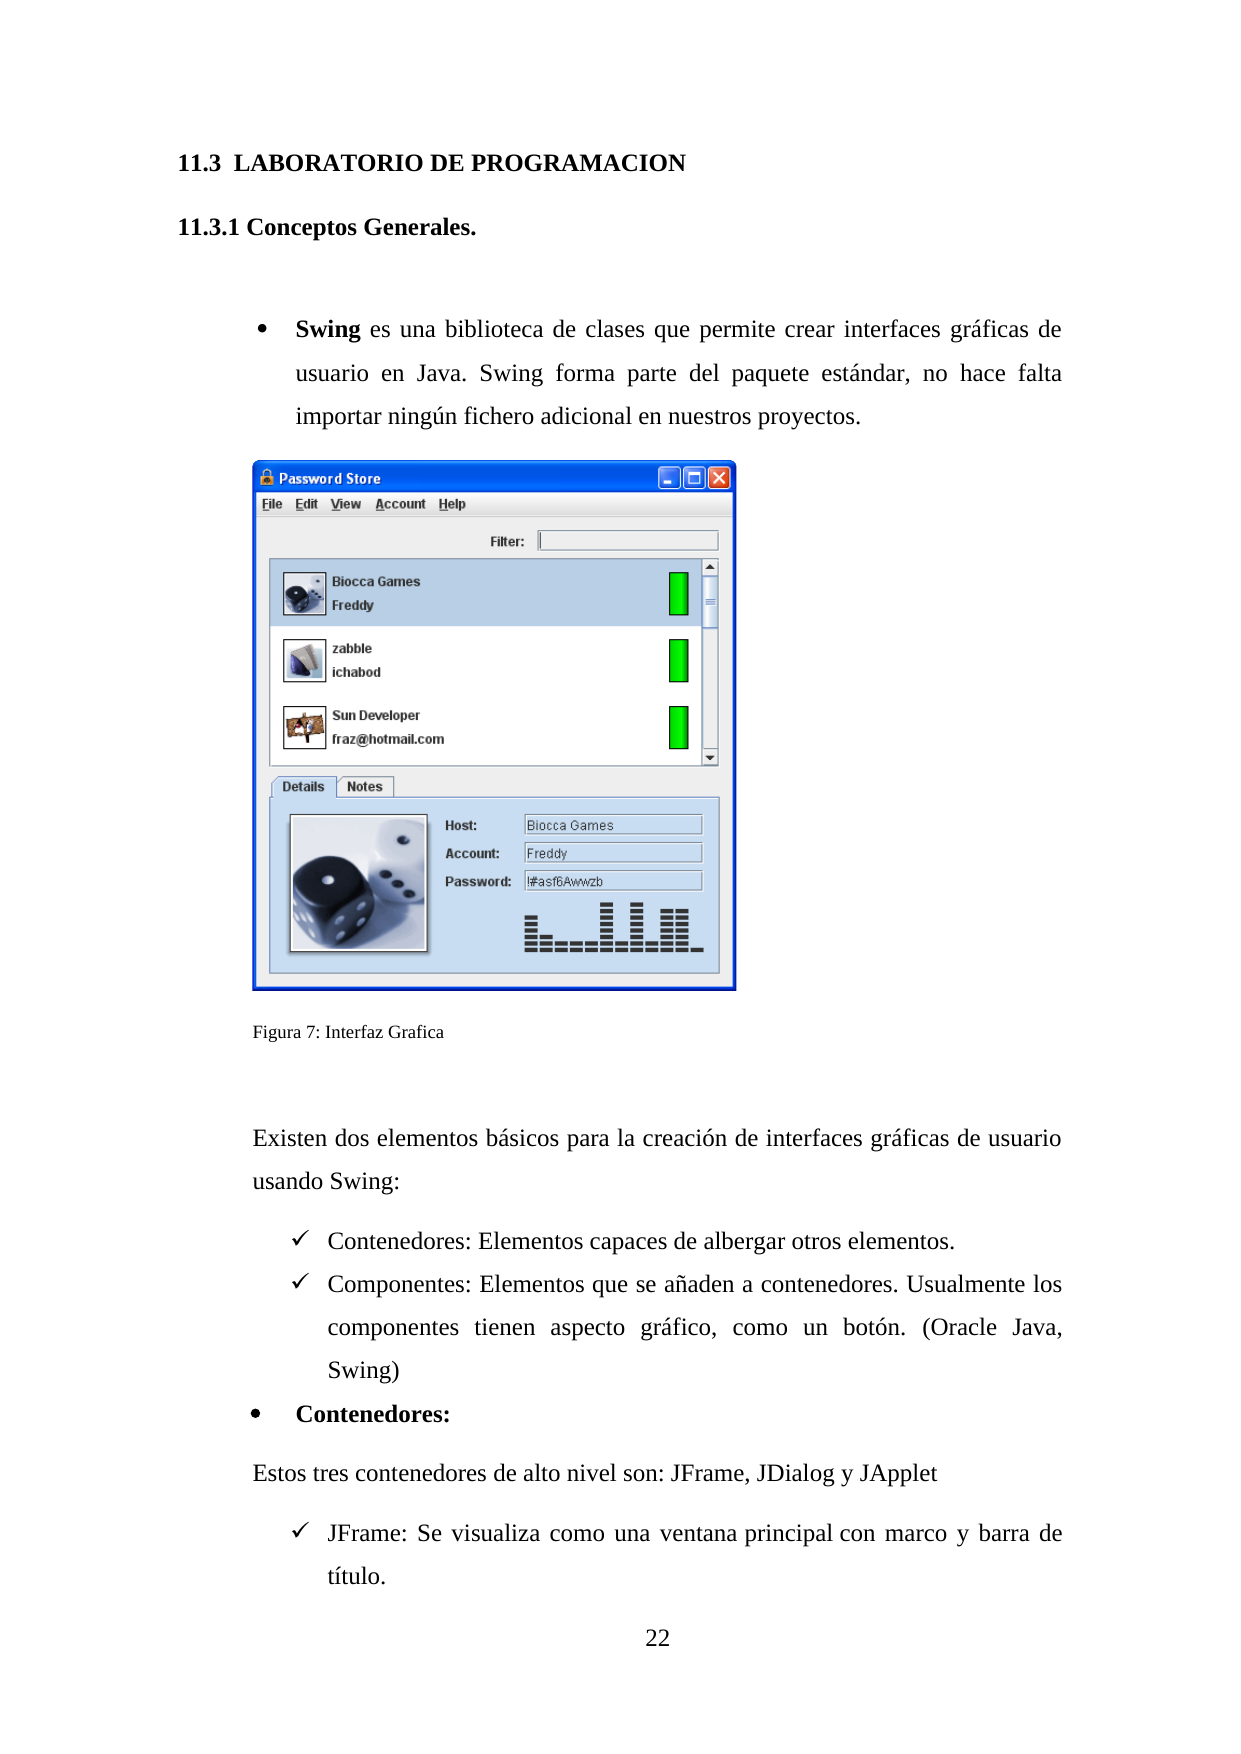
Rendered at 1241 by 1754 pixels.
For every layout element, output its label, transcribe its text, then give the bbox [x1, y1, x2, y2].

subtitle 11.3 LABORATORIO DE PROGRAMACION [177, 148, 1063, 176]
text Existen dos elementos básicos para la creación de interfaces gráficas de usuario usando Swing: [252, 1123, 1063, 1195]
list Contenedores: [251, 1399, 1063, 1427]
picture [252, 460, 737, 991]
text Figura 7: Interfaz Grafica [177, 1021, 1063, 1043]
subtitle 11.3.1 Conceptos Generales. [177, 212, 1063, 240]
list Contenedores: Elementos capaces de albergar otros elementos. [290, 1226, 1063, 1255]
list Swing es una biblioteca de clases que permite crear interfaces gráficas de usuario en Java. Swing forma parte del paquete estándar, no hace falta importar ningún fichero adicional en nuestros proyectos. [258, 314, 1063, 429]
list JFrame: Se visualiza como una ventana principal con marco y barra de título. [290, 1518, 1063, 1590]
list Componentes: Elementos que se añaden a contenedores. Usualmente los componentes tienen aspecto gráfico, como un botón. [290, 1269, 1063, 1384]
text Estos tres contenedores de alto nivel son: JFrame, JDialog y JApplet [252, 1458, 1063, 1487]
